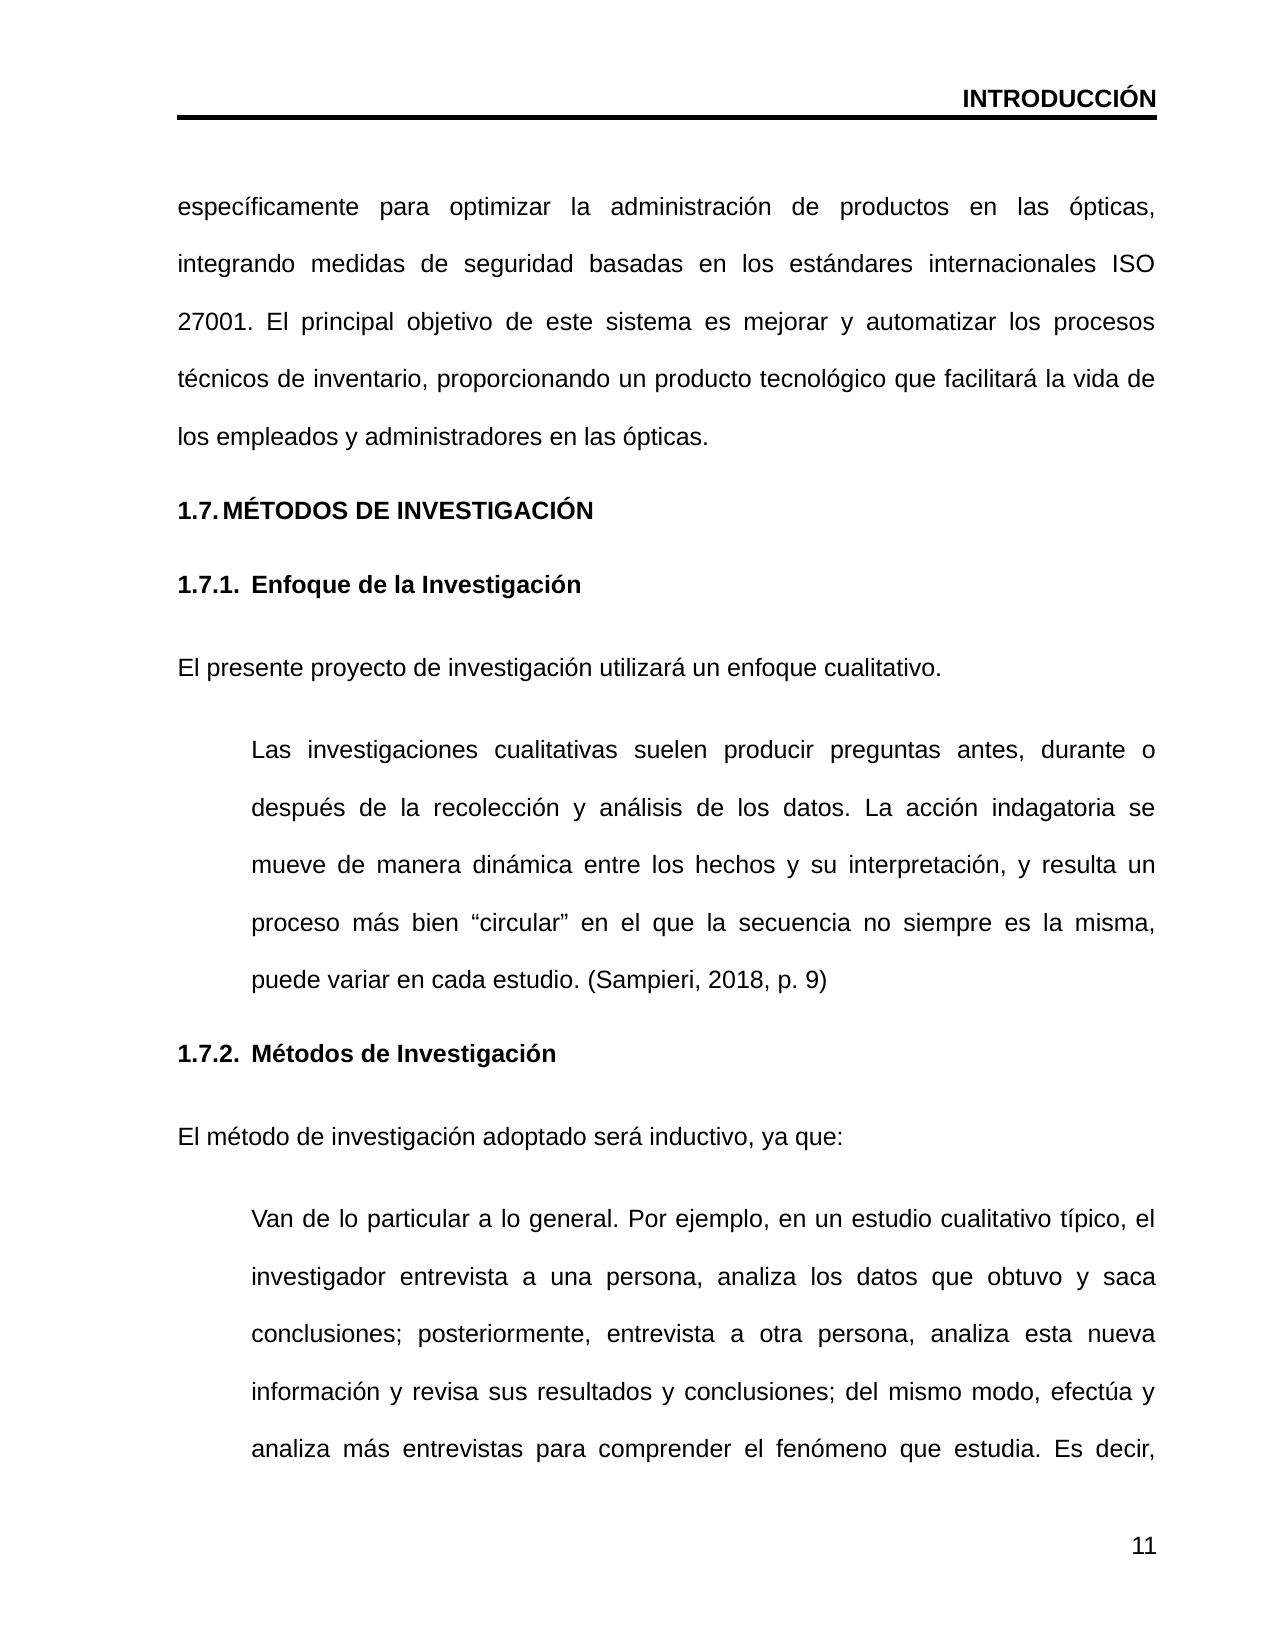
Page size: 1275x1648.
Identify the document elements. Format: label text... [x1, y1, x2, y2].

subtitle Enfoque de la Investigación [177, 570, 1157, 599]
text Las investigaciones cualitativas suelen producir preguntas antes, durante o después de la recolección y análisis de los datos. La acción indagatoria se mueve de manera dinámica entre los hechos y su interpretación, y resulta un proceso más bien “circular” en el que la secuencia no siempre es la misma, puede variar en cada estudio. (Sampieri, 2018, p. 9) [251, 735, 1157, 994]
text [177, 192, 1157, 451]
subtitle MÉTODOS DE INVESTIGACIÓN [177, 496, 1157, 525]
text El método de investigación adoptado será inductivo, ya que: [177, 1122, 1157, 1151]
subtitle Métodos de Investigación [177, 1039, 1157, 1068]
text El presente proyecto de investigación utilizará un enfoque cualitativo. [177, 653, 1157, 682]
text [251, 1204, 1157, 1463]
